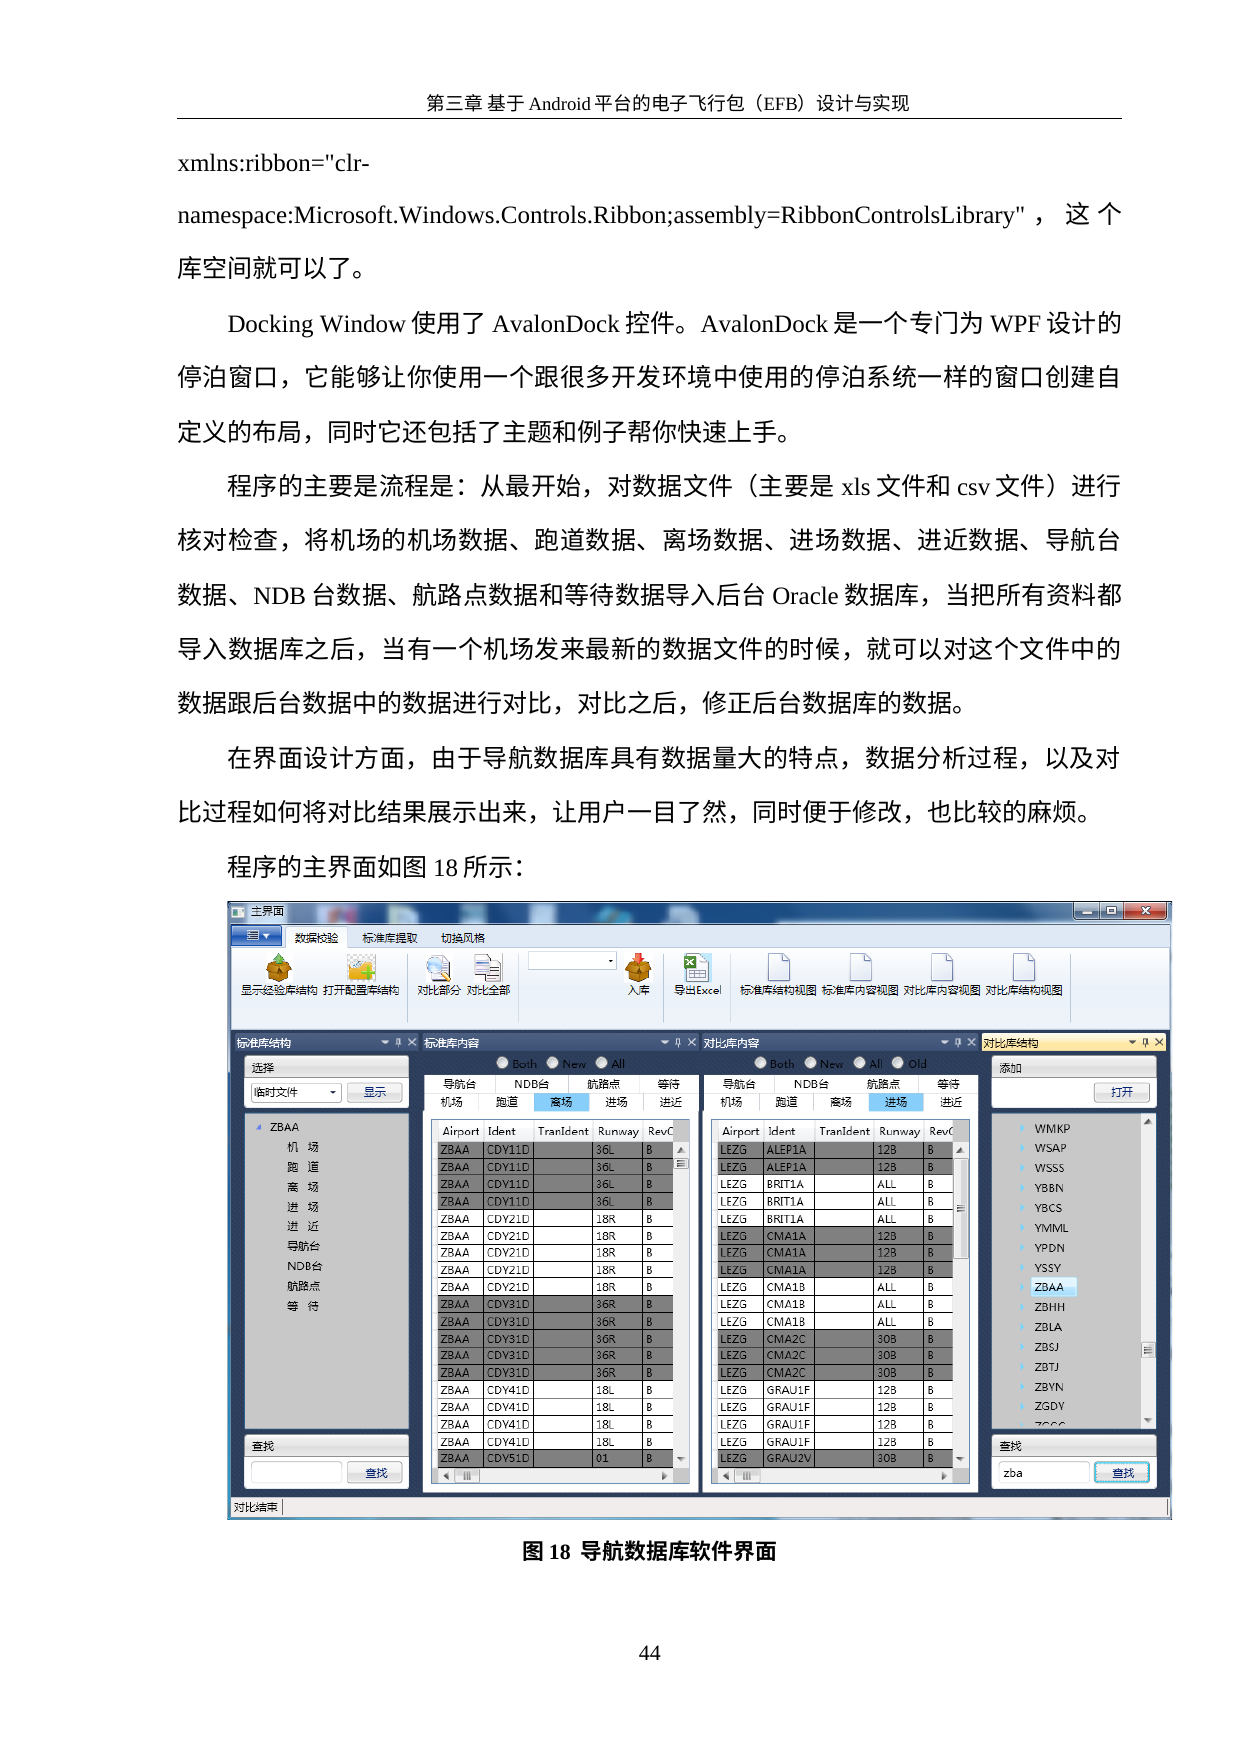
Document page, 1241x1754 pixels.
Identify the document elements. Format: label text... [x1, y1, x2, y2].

text 图 18 导航数据库软件界面 [177, 1534, 1122, 1565]
picture [227, 901, 1173, 1520]
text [177, 148, 1122, 285]
text Docking Window使用了AvalonDock控件。AvalonDock是一个专门为WPF设计的停泊窗口，它能够让你使用一个跟很多开发环境中使用的停泊系统一样的窗口创建自定义的布局，同时它还包括了主题和例子帮你快速上手。 [177, 303, 1122, 448]
text 程序的主要是流程是：从最开始，对数据文件（主要是xls文件和csv文件）进行核对检查，将机场的机场数据、跑道数据、离场数据、进场数据、进近数据、导航台数据、NDB台数据、航路点数据和等待数据导入后台Oracle数据库，当把所有资料都导入数据库之后，当有一个机场发来最新的数据文件的时候，就可以对这个文件中的数据跟后台数据中的数据进行对比，对比之后，修正后台数据库的数据。 [177, 466, 1122, 720]
text 在界面设计方面，由于导航数据库具有数据量大的特点，数据分析过程，以及对比过程如何将对比结果展示出来，让用户一目了然，同时便于修改，也比较的麻烦。 [177, 738, 1122, 829]
text 程序的主界面如图 18所示： [177, 847, 1122, 883]
